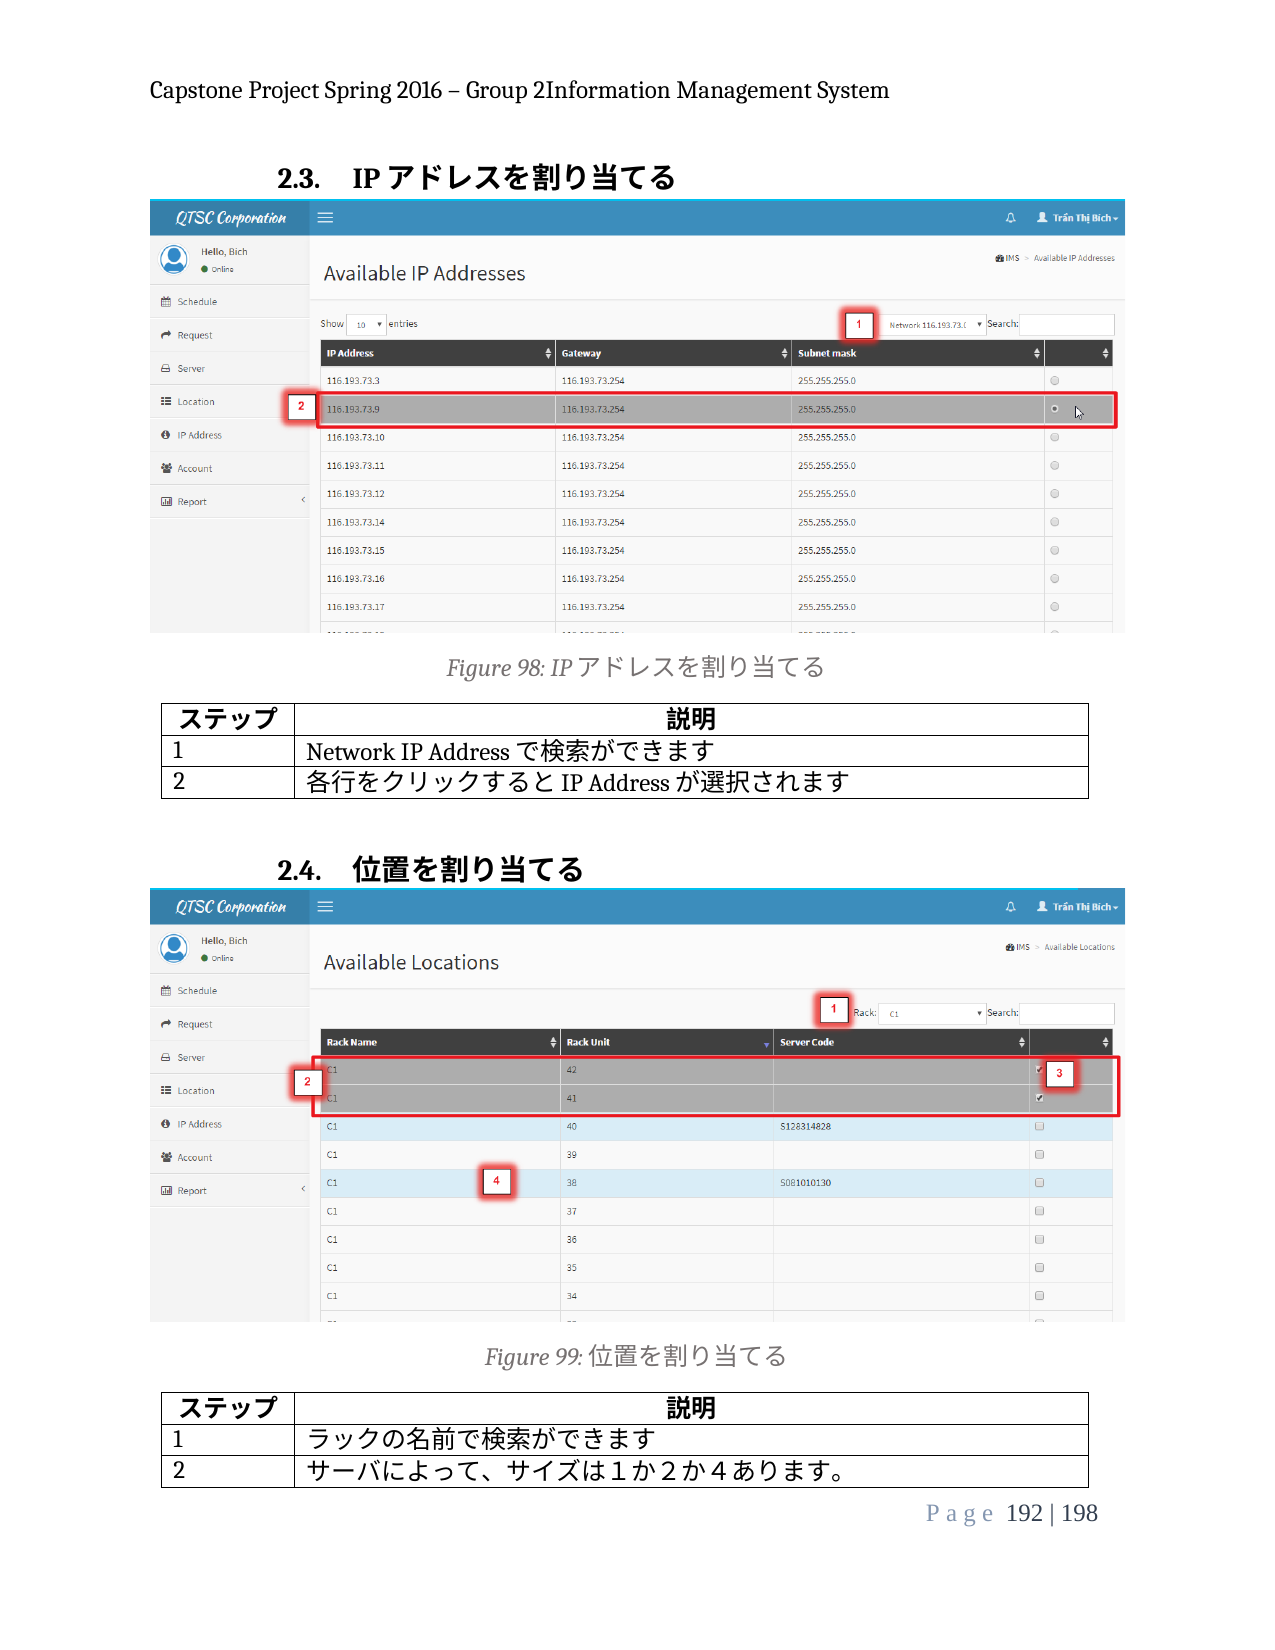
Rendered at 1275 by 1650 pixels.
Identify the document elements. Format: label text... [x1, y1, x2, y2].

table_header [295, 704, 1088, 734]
text Figure 98: IPアドレスを割り当てる [150, 652, 1125, 682]
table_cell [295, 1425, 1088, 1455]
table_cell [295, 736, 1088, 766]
text Figure 99: 位置を割り当てる [150, 1341, 1125, 1371]
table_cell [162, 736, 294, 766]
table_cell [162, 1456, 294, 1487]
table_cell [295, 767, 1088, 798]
picture [150, 888, 1125, 1322]
subtitle 位置を割り当てる [277, 846, 1125, 888]
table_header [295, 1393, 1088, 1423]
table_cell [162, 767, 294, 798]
picture [150, 202, 1125, 633]
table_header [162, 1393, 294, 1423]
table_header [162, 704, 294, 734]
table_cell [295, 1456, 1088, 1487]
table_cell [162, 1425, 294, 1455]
subtitle IPアドレスを割り当てる [277, 154, 1125, 196]
